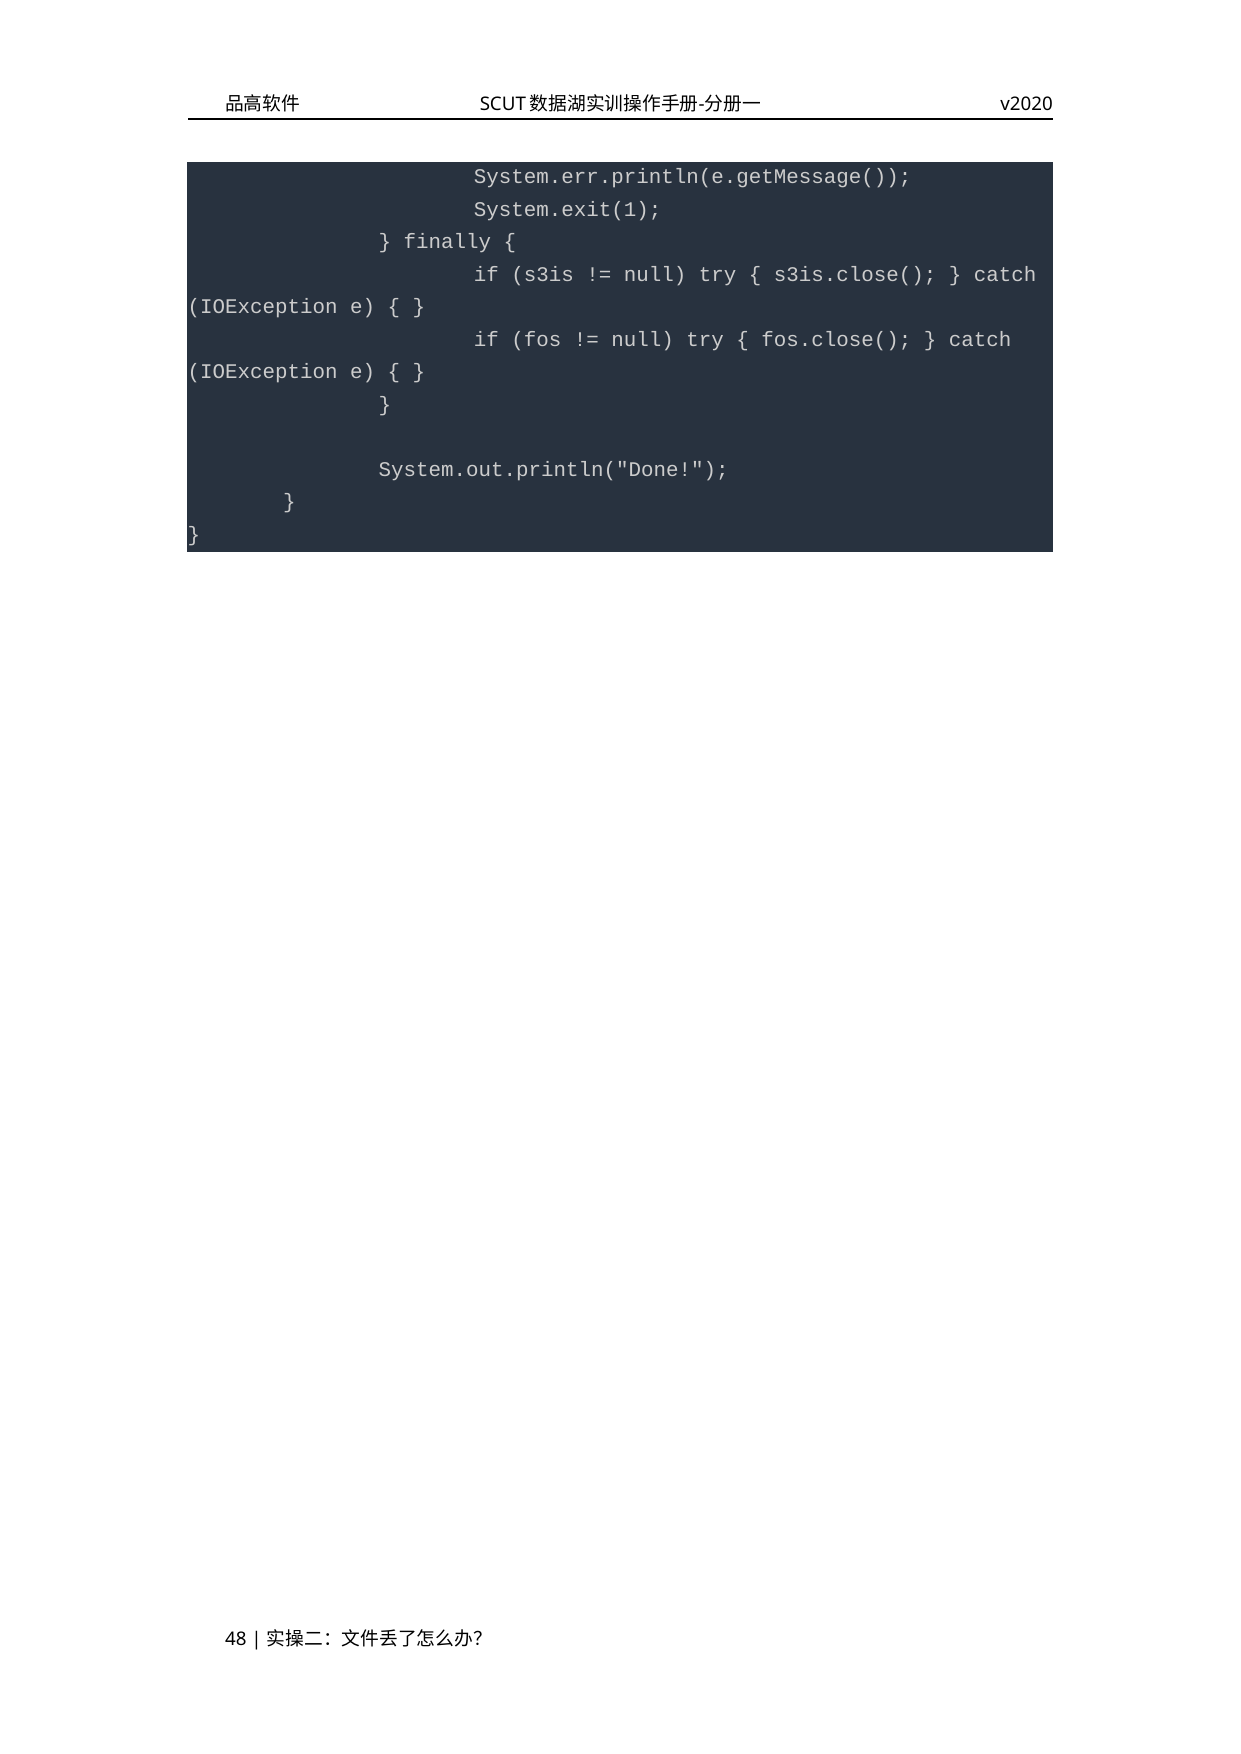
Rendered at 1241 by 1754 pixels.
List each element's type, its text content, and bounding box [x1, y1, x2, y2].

text } [187, 389, 1053, 422]
text System.out.println("Done!"); [187, 454, 1053, 487]
text System.exit(1); [187, 194, 1053, 227]
text if (fos != null) try { fos.close(); } catch (IOException e) { } [187, 324, 1053, 389]
text if (s3is != null) try { s3is.close(); } catch (IOException e) { } [187, 259, 1053, 324]
text } [187, 519, 1053, 552]
text } [187, 487, 1053, 519]
text } finally { [187, 227, 1053, 259]
text System.err.println(e.getMessage()); [187, 162, 1053, 194]
